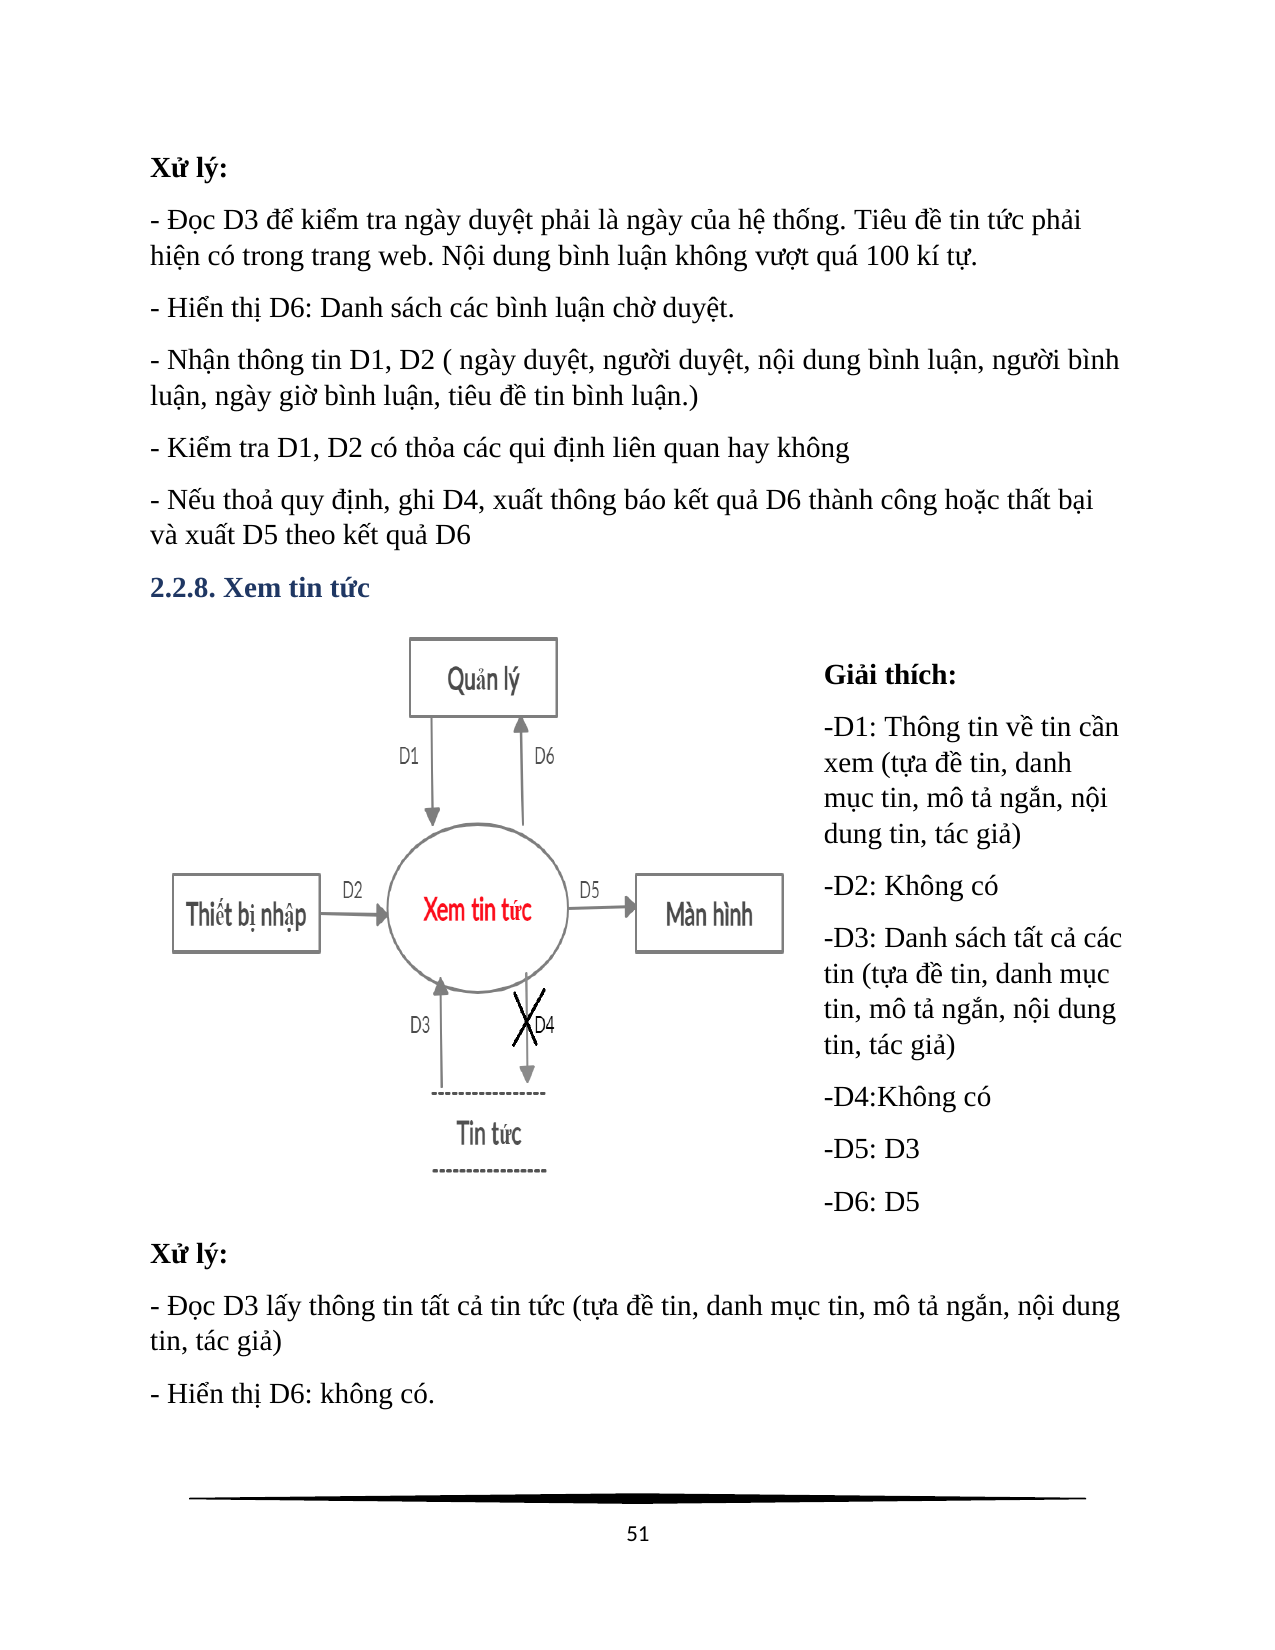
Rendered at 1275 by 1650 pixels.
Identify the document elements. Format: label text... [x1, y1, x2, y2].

text -D4:Không có [805, 1079, 1125, 1113]
text -D2: Không có [805, 868, 1125, 902]
subtitle 2.2.8. Xem tin tức [150, 570, 1125, 603]
text -D6: D5 [150, 1184, 1125, 1217]
text - Đọc D3 lấy thông tin tất cả tin tức (tựa đề tin, danh mục tin, mô tả ngắn, nội dung tin, tác giả) [150, 1288, 1125, 1357]
text -D5: D3 [805, 1131, 1125, 1165]
text - Nếu thoả quy định, ghi D4, xuất thông báo kết quả D6 thành công hoặc thất bại và xuất D5 theo kết quả D6 [150, 482, 1125, 551]
text - Hiển thị D6: không có. [150, 1376, 1125, 1409]
text Xử lý: [150, 150, 1125, 183]
text -D3: Danh sách tất cả các tin (tựa đề tin, danh mục tin, mô tả ngắn, nội dung tin, tác giả) [805, 921, 1125, 1061]
text Giải thích: [805, 657, 1125, 691]
picture [150, 605, 805, 1204]
text - Đọc D3 để kiểm tra ngày duyệt phải là ngày của hệ thống. Tiêu đề tin tức phải hiện có trong trang web. Nội dung bình luận không vượt quá 100 kí tự. [150, 202, 1125, 271]
text - Hiển thị D6: Danh sách các bình luận chờ duyệt. [150, 290, 1125, 323]
text - Kiểm tra D1, D2 có thỏa các qui định liên quan hay không [150, 430, 1125, 463]
text -D1: Thông tin về tin cần xem (tựa đề tin, danh mục tin, mô tả ngắn, nội dung tin, tác giả) [805, 709, 1125, 850]
text Xử lý: [150, 1236, 1125, 1269]
text - Nhận thông tin D1, D2 ( ngày duyệt, người duyệt, nội dung bình luận, người bình luận, ngày giờ bình luận, tiêu đề tin bình luận.) [150, 342, 1125, 411]
